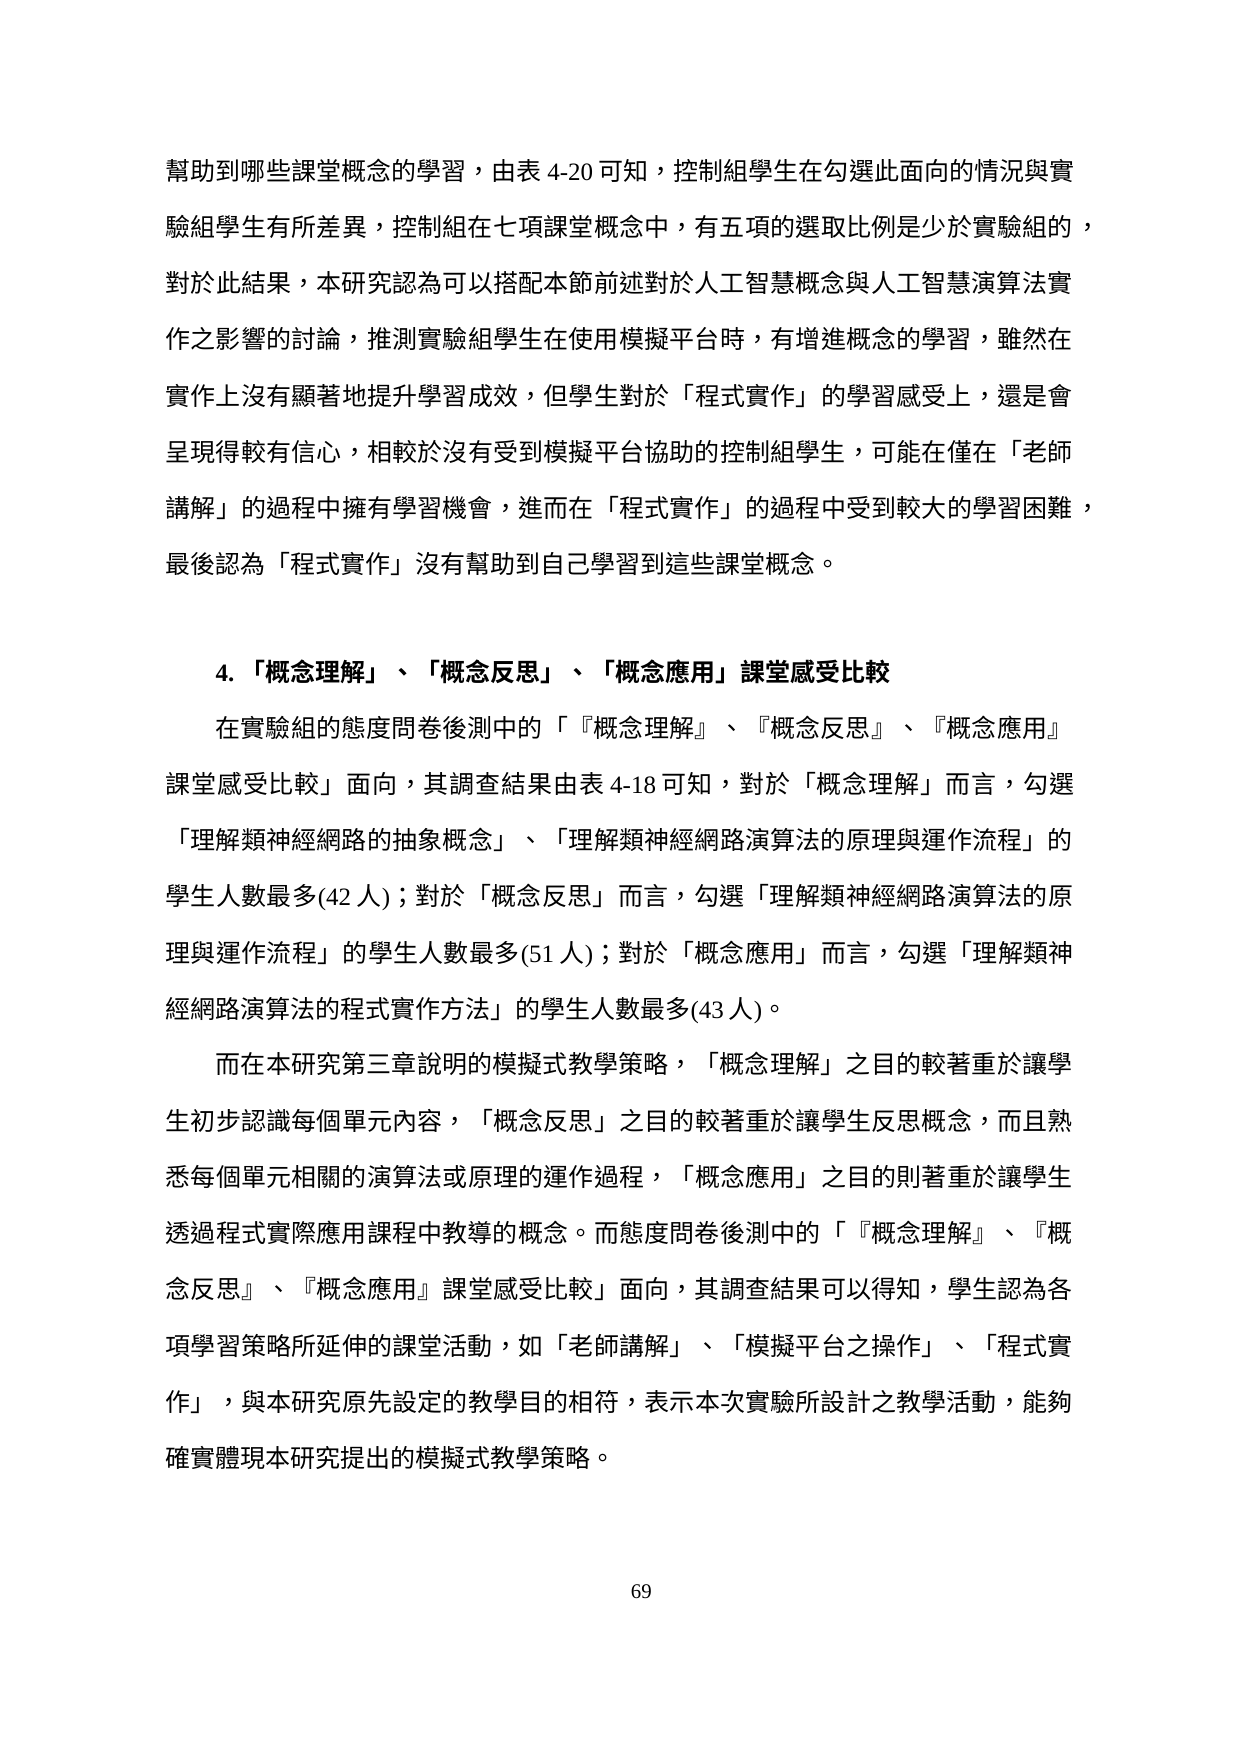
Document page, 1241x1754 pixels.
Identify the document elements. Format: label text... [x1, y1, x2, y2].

text 而在本研究第三章說明的模擬式教學策略，「概念理解」之目的較著重於讓學生初步認識每個單元內容，「概念反思」之目的較著重於讓學生反思概念，而且熟悉每個單元相關的演算法或原理的運作過程，「概念應用」之目的則著重於讓學生透過程式實際應用課程中教導的概念。而態度問卷後測中的「『概念理解』、『概念反思』、『概念應用』課堂感受比較」面向，其調查結果可以得知，學生認為各項學習策略所延伸的課堂活動，如「老師講解」、「模擬平台之操作」、「程式實作」，與本研究原先設定的教學目的相符，表示本次實驗所設計之教學活動，能夠確實體現本研究提出的模擬式教學策略。 [165, 1044, 1075, 1476]
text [165, 151, 1075, 582]
text 4. 「概念理解」、「概念反思」、「概念應用」課堂感受比較 [165, 652, 1075, 689]
text 在實驗組的態度問卷後測中的「『概念理解』、『概念反思』、『概念應用』課堂感受比較」面向，其調查結果由表4-18可知，對於「概念理解」而言，勾選「理解類神經網路的抽象概念」、「理解類神經網路演算法的原理與運作流程」的學生人數最多(42人)；對於「概念反思」而言，勾選「理解類神經網路演算法的原理與運作流程」的學生人數最多(51人)；對於「概念應用」而言，勾選「理解類神經網路演算法的程式實作方法」的學生人數最多(43人)。 [165, 707, 1075, 1026]
